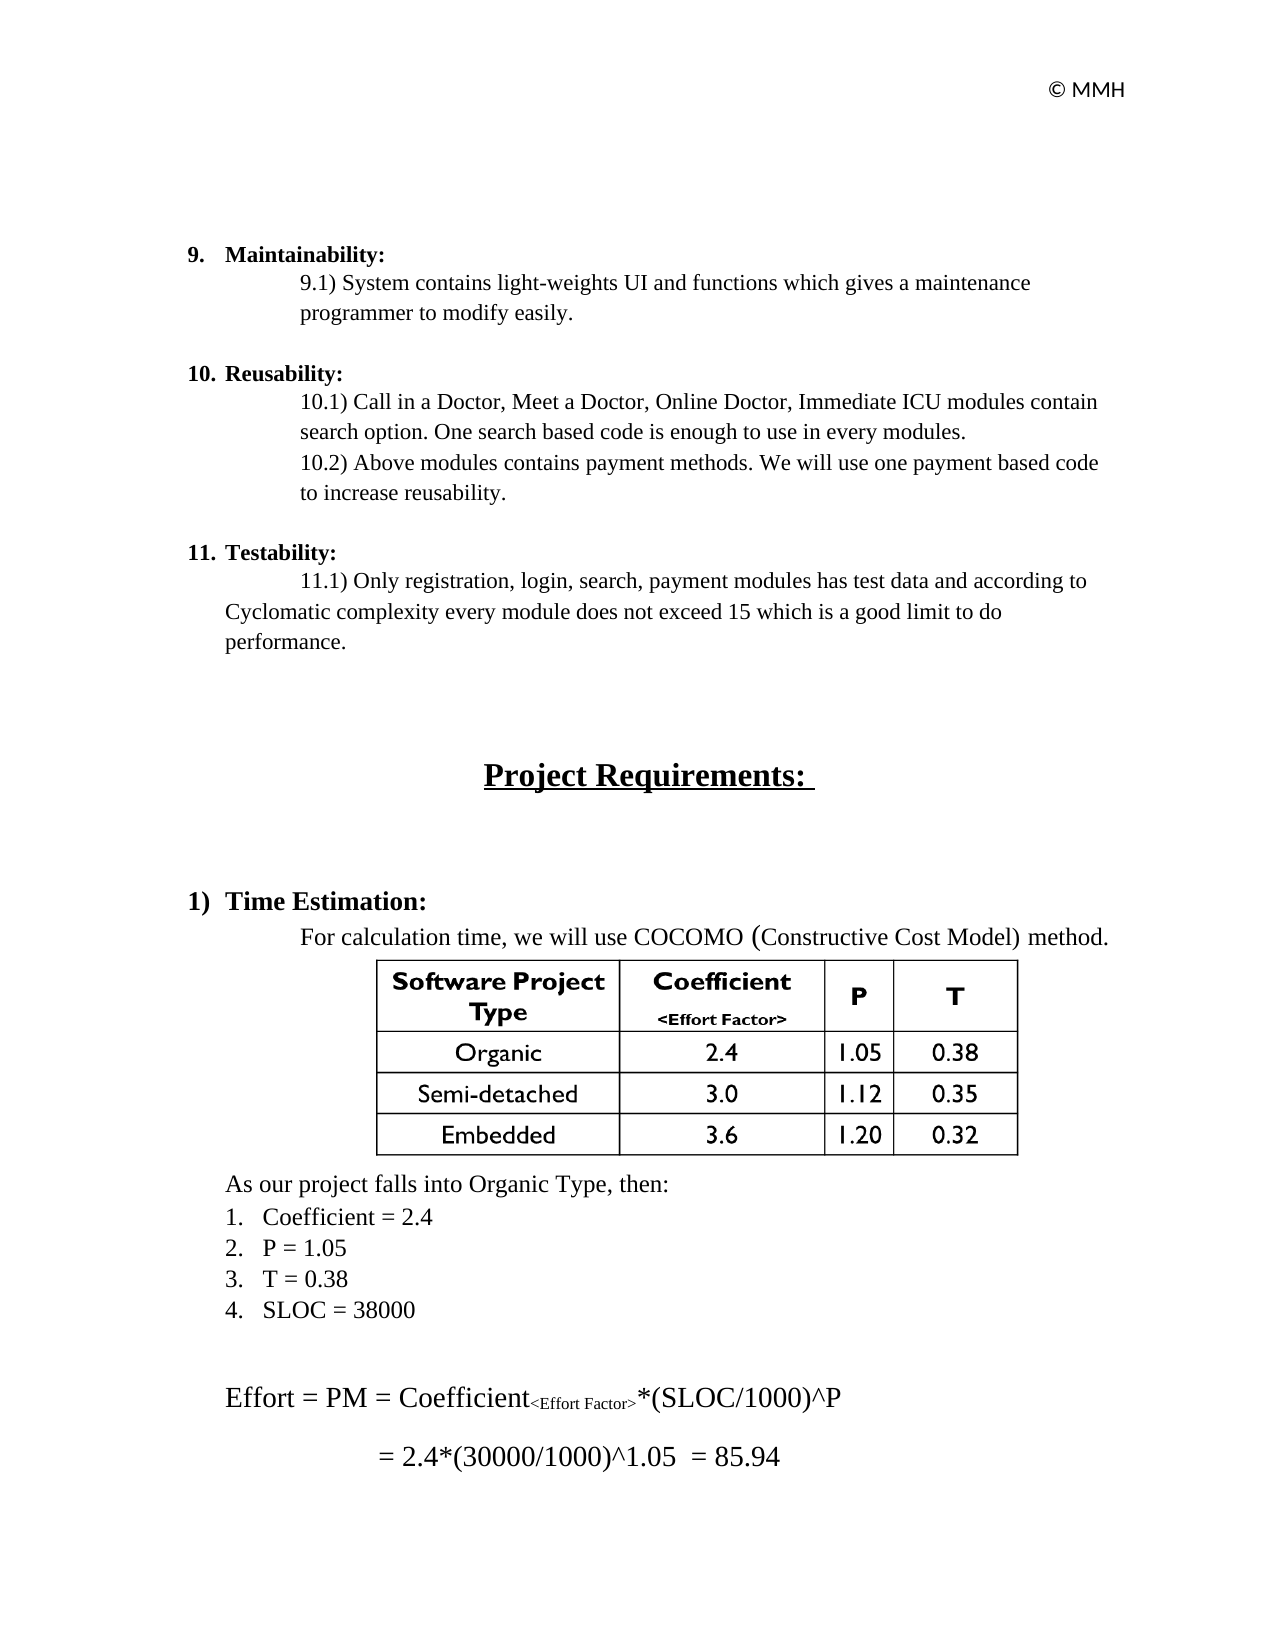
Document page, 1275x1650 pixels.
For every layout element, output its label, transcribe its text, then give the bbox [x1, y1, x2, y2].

list T = 0.38 [225, 1264, 1125, 1292]
list P = 1.05 [225, 1233, 1125, 1261]
list Time Estimation: [187, 885, 1125, 916]
picture [375, 956, 1019, 1165]
list Coefficient = 2.4 [225, 1202, 1125, 1230]
list SLOC = 38000 [225, 1295, 1125, 1323]
text Effort = PM = Coefficient<Effort Factor>*(SLOC/1000)^P [225, 1380, 1125, 1413]
list As our project falls into Organic Type, then: [225, 1169, 1125, 1197]
list 10.1) Call in a Doctor, Meet a Doctor, Online Doctor, Immediate ICU modules contain search option. One search based code is enough to use in every modules. [225, 388, 1125, 445]
list 11.1) Only registration, login, search, payment modules has test data and according to Cyclomatic complexity every module does not exceed 15 which is a good limit to do performance. [225, 568, 1125, 654]
list Reusability: [187, 360, 1125, 386]
list Maintainability: [187, 241, 1125, 267]
text Project Requirements: [150, 755, 1125, 793]
list For calculation time, we will use COCOMO (Constructive Cost Model) method. [225, 918, 1125, 952]
list 10.2) Above modules contains payment methods. We will use one payment based code to increase reusability. [225, 448, 1125, 505]
list Testability: [187, 539, 1125, 566]
list 9.1) System contains light-weights UI and functions which gives a maintenance programmer to modify easily. [225, 269, 1125, 326]
text = 2.4*(30000/1000)^1.05 = 85.94 [225, 1439, 1125, 1473]
